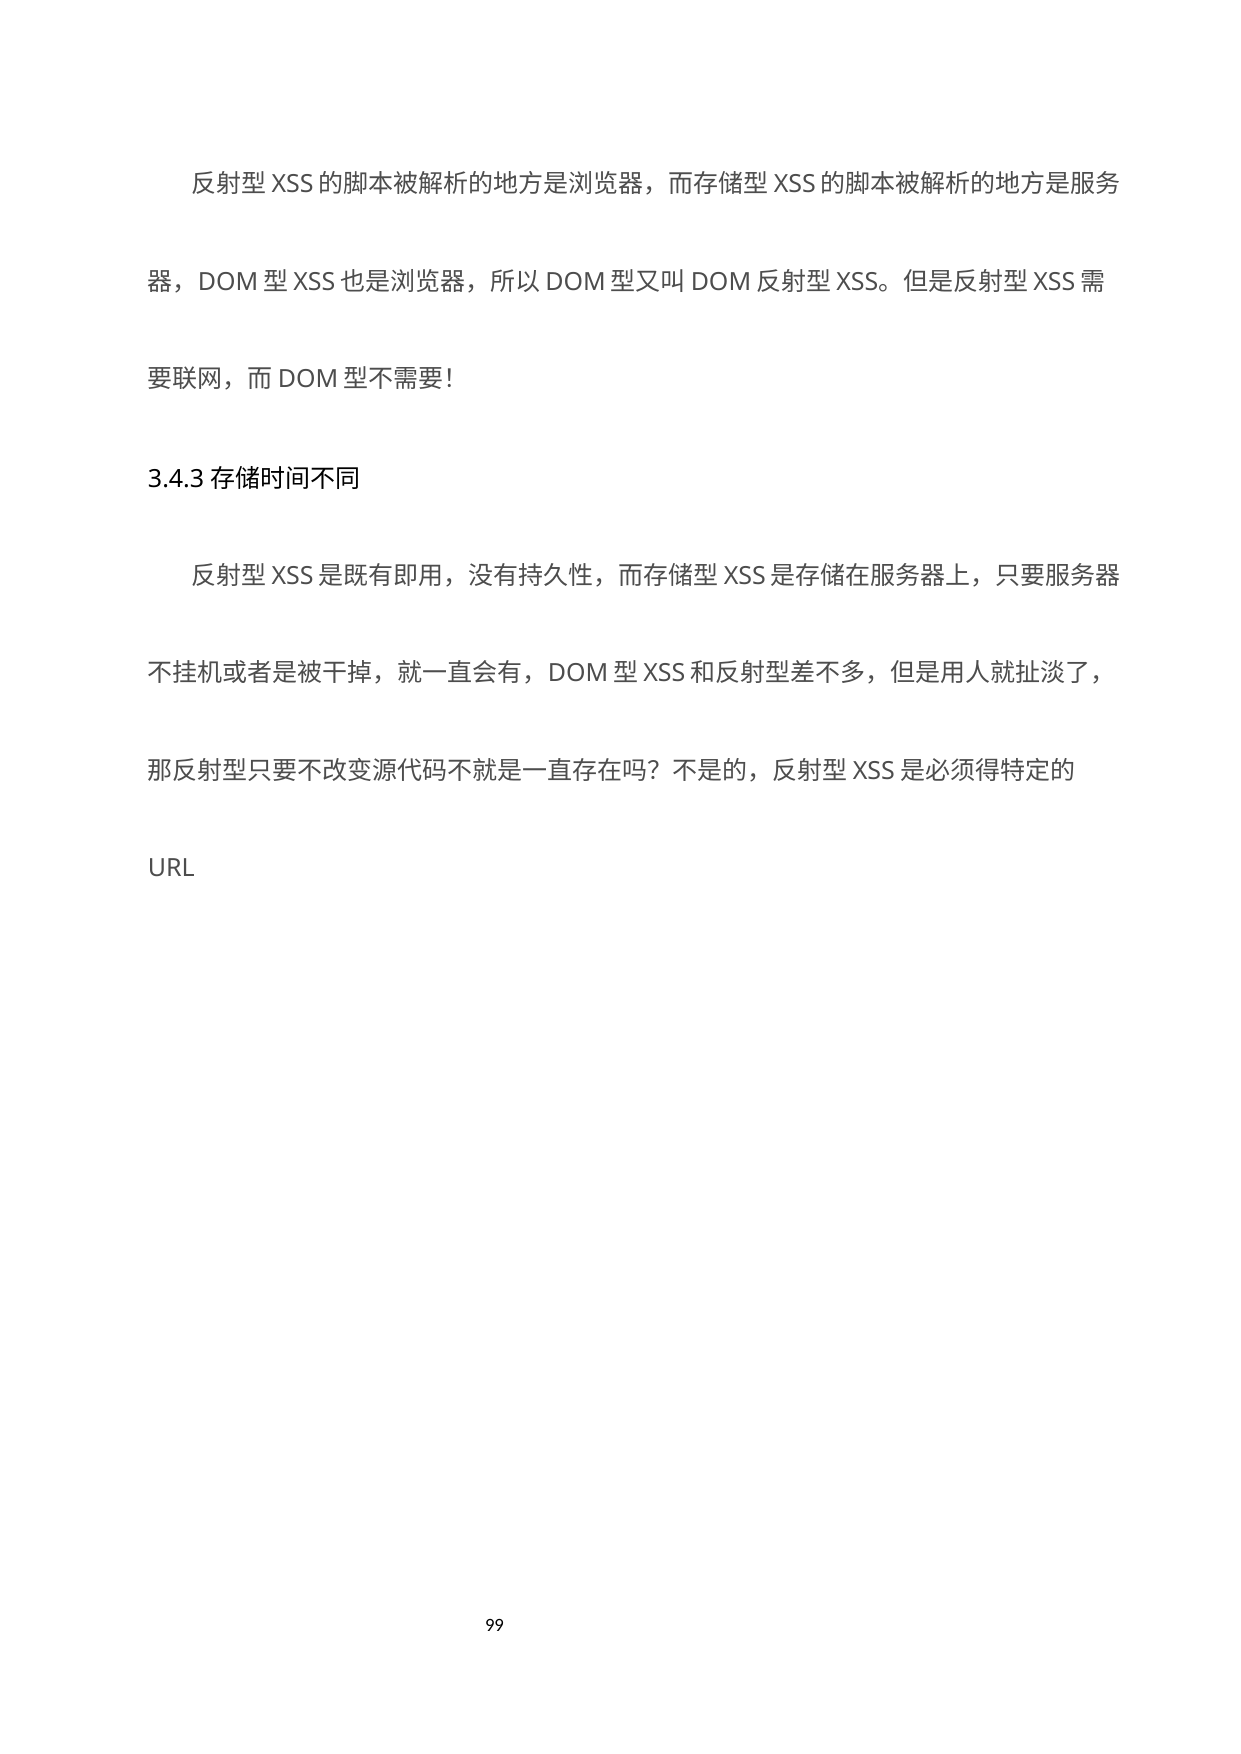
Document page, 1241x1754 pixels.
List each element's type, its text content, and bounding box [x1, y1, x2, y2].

text 反射型XSS的脚本被解析的地方是浏览器，而存储型XSS的脚本被解析的地方是服务器，DOM型XSS也是浏览器，所以DOM型又叫DOM反射型XSS。但是反射型XSS需要联网，而DOM型不需要！ [148, 149, 1122, 409]
subtitle 3.4.3 存储时间不同 [148, 444, 1122, 509]
text 反射型XSS是既有即用，没有持久性，而存储型XSS是存储在服务器上，只要服务器不挂机或者是被干掉，就一直会有，DOM型XSS和反射型差不多，但是用人就扯淡了，那反射型只要不改变源代码不就是一直存在吗？不是的，反射型XSS是必须得特定的URL [148, 542, 1122, 900]
